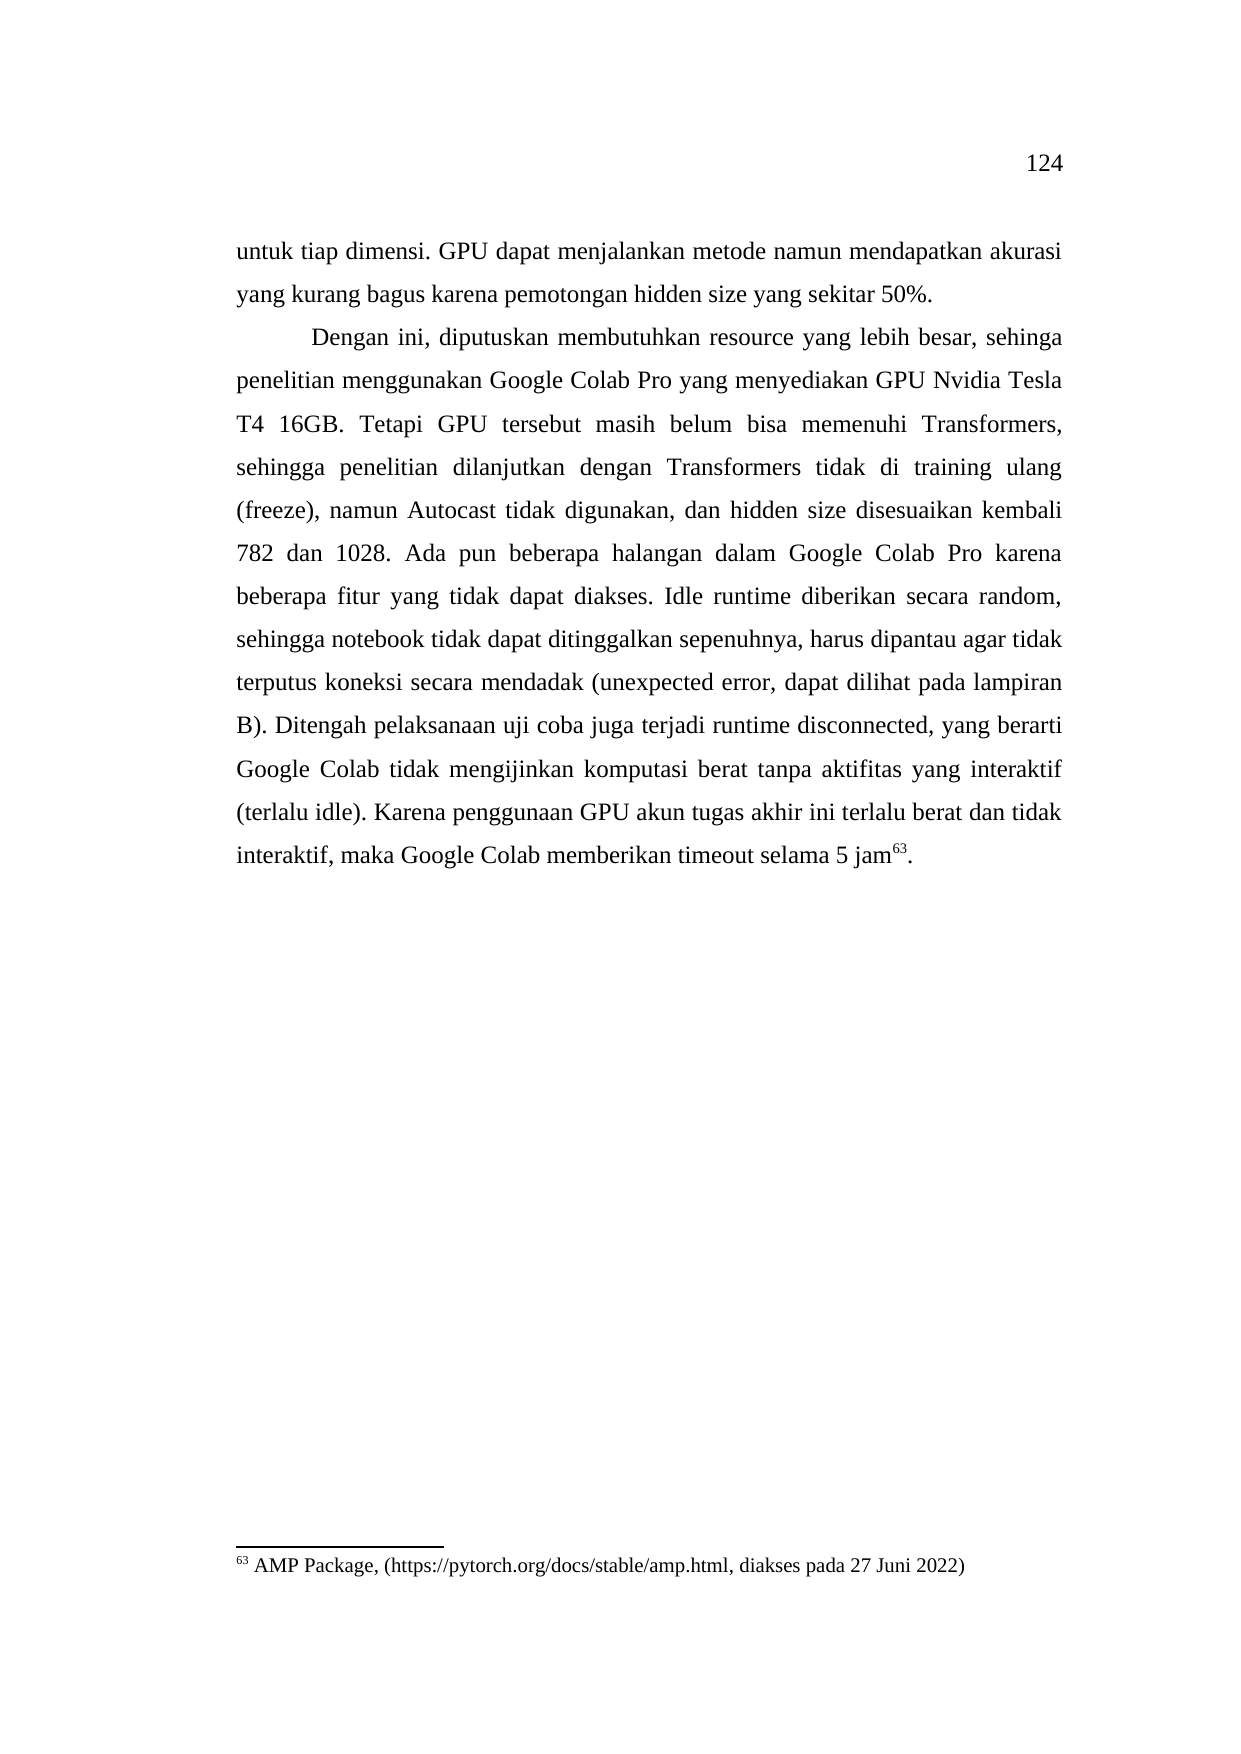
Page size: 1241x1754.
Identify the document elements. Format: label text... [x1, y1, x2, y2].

text Dengan ini, diputuskan membutuhkan resource yang lebih besar, sehinga penelitian menggunakan Google Colab Pro yang menyediakan GPU Nvidia Tesla T4 16GB. Tetapi GPU tersebut masih belum bisa memenuhi Transformers, sehingga penelitian dilanjutkan dengan Transformers tidak di training ulang (freeze), namun Autocast tidak digunakan, dan hidden size disesuaikan kembali 782 dan 1028. Ada pun beberapa halangan dalam Google Colab Pro karena beberapa fitur yang tidak dapat diakses. Idle runtime diberikan secara random, sehingga notebook tidak dapat ditinggalkan sepenuhnya, harus dipantau agar tidak terputus koneksi secara mendadak (unexpected error, dapat dilihat pada lampiran B). Ditengah pelaksanaan uji coba juga terjadi runtime disconnected, yang berarti Google Colab tidak mengijinkan komputasi berat tanpa aktifitas yang interaktif (terlalu idle). Karena penggunaan GPU akun tugas akhir ini terlalu berat dan tidak interaktif, maka Google Colab memberikan timeout selama 5 jam. [236, 322, 1063, 869]
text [236, 236, 1063, 308]
